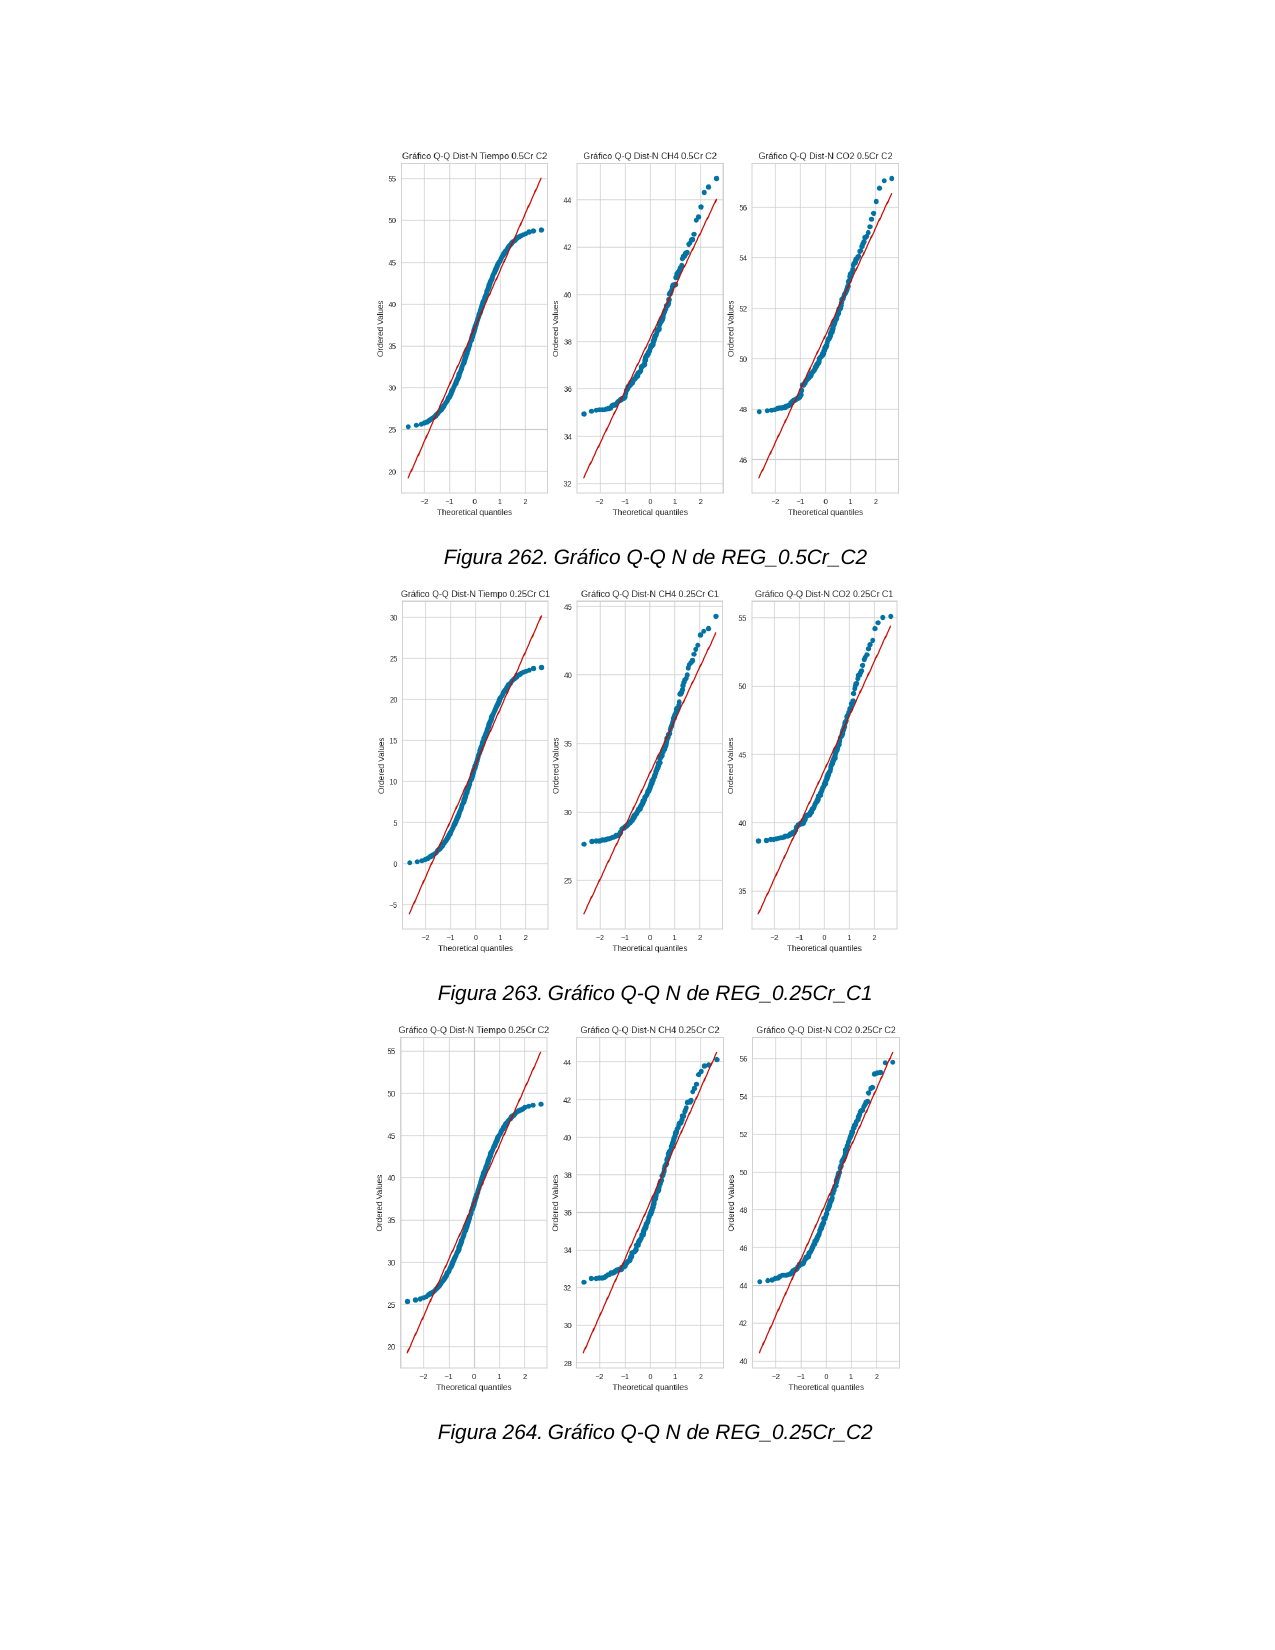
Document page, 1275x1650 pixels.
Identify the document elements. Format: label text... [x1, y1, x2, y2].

text Gráfico Q-Q N de REG_0.25Cr_C2 [215, 1420, 1098, 1444]
text Gráfico Q-Q N de REG_0.25Cr_C1 [215, 981, 1098, 1005]
picture [373, 585, 902, 957]
picture [371, 1021, 904, 1396]
text Gráfico Q-Q N de REG_0.5Cr_C2 [215, 545, 1098, 569]
picture [372, 147, 903, 521]
